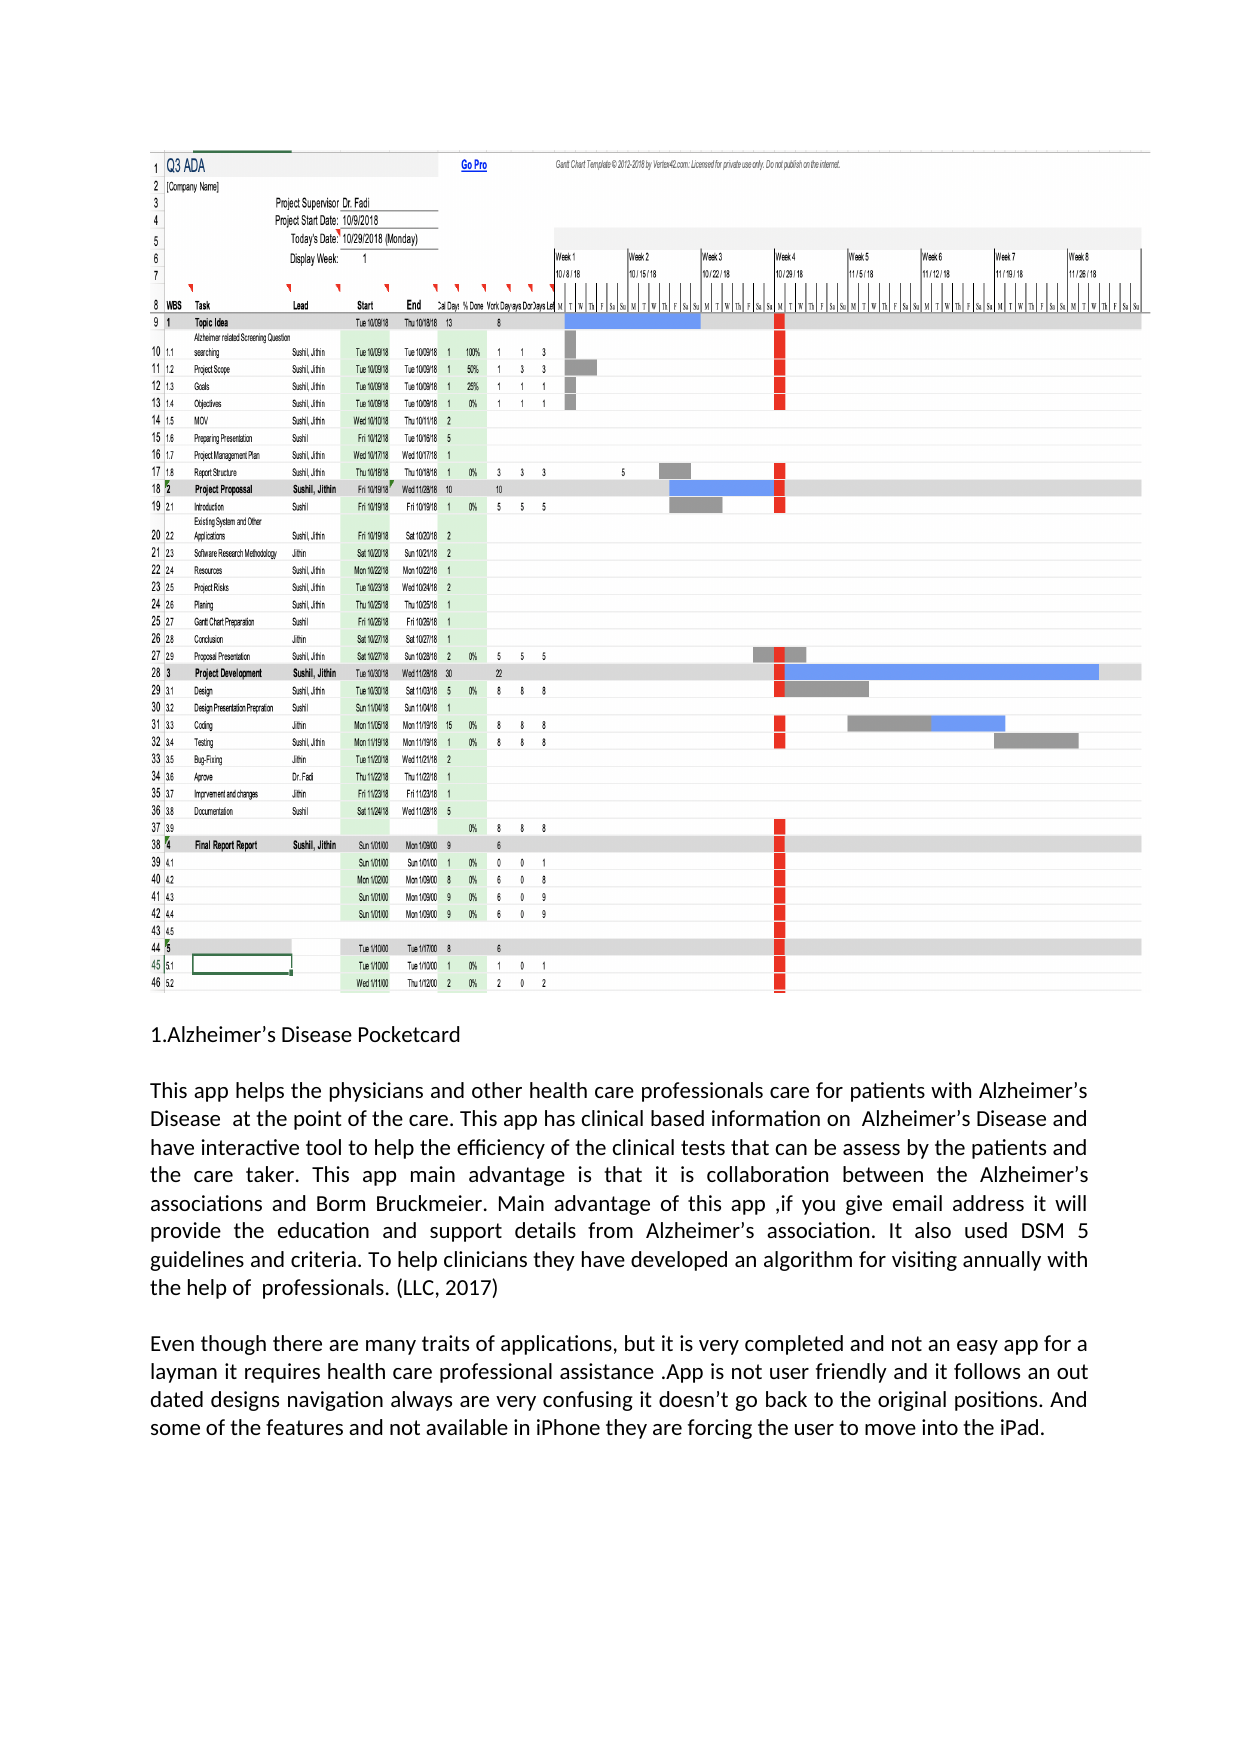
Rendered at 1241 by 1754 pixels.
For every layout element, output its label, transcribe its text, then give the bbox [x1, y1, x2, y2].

text Even though there are many traits of applications, but it is very completed and not an easy app for a layman it requires health care professional assistance .App is not user friendly and it follows an out dated designs navigation always are very confusing it doesn’t go back to the original positions. And some of the features and not available in iPhone they are forcing the user to move into the iPad. [150, 1329, 1090, 1441]
text This app helps the physicians and other health care professionals care for patients with Alzheimer’s Disease at the point of the care. This app has clinical based information on Alzheimer’s Disease and have interactive tool to help the efficiency of the clinical tests that can be assess by the patients and the care taker. This app main advantage is that it is collaboration between the Alzheimer’s associations and Borm Bruckmeier. Main advantage of this app ,if you give email address it will provide the education and support details from Alzheimer’s association. It also used DSM 5 guidelines and criteria. To help clinicians they have developed an algorithm for visiting annually with the help of professionals. [150, 1077, 1090, 1301]
text 1.Alzheimer’s Disease Pocketcard [150, 1021, 1090, 1048]
picture [150, 150, 1151, 993]
